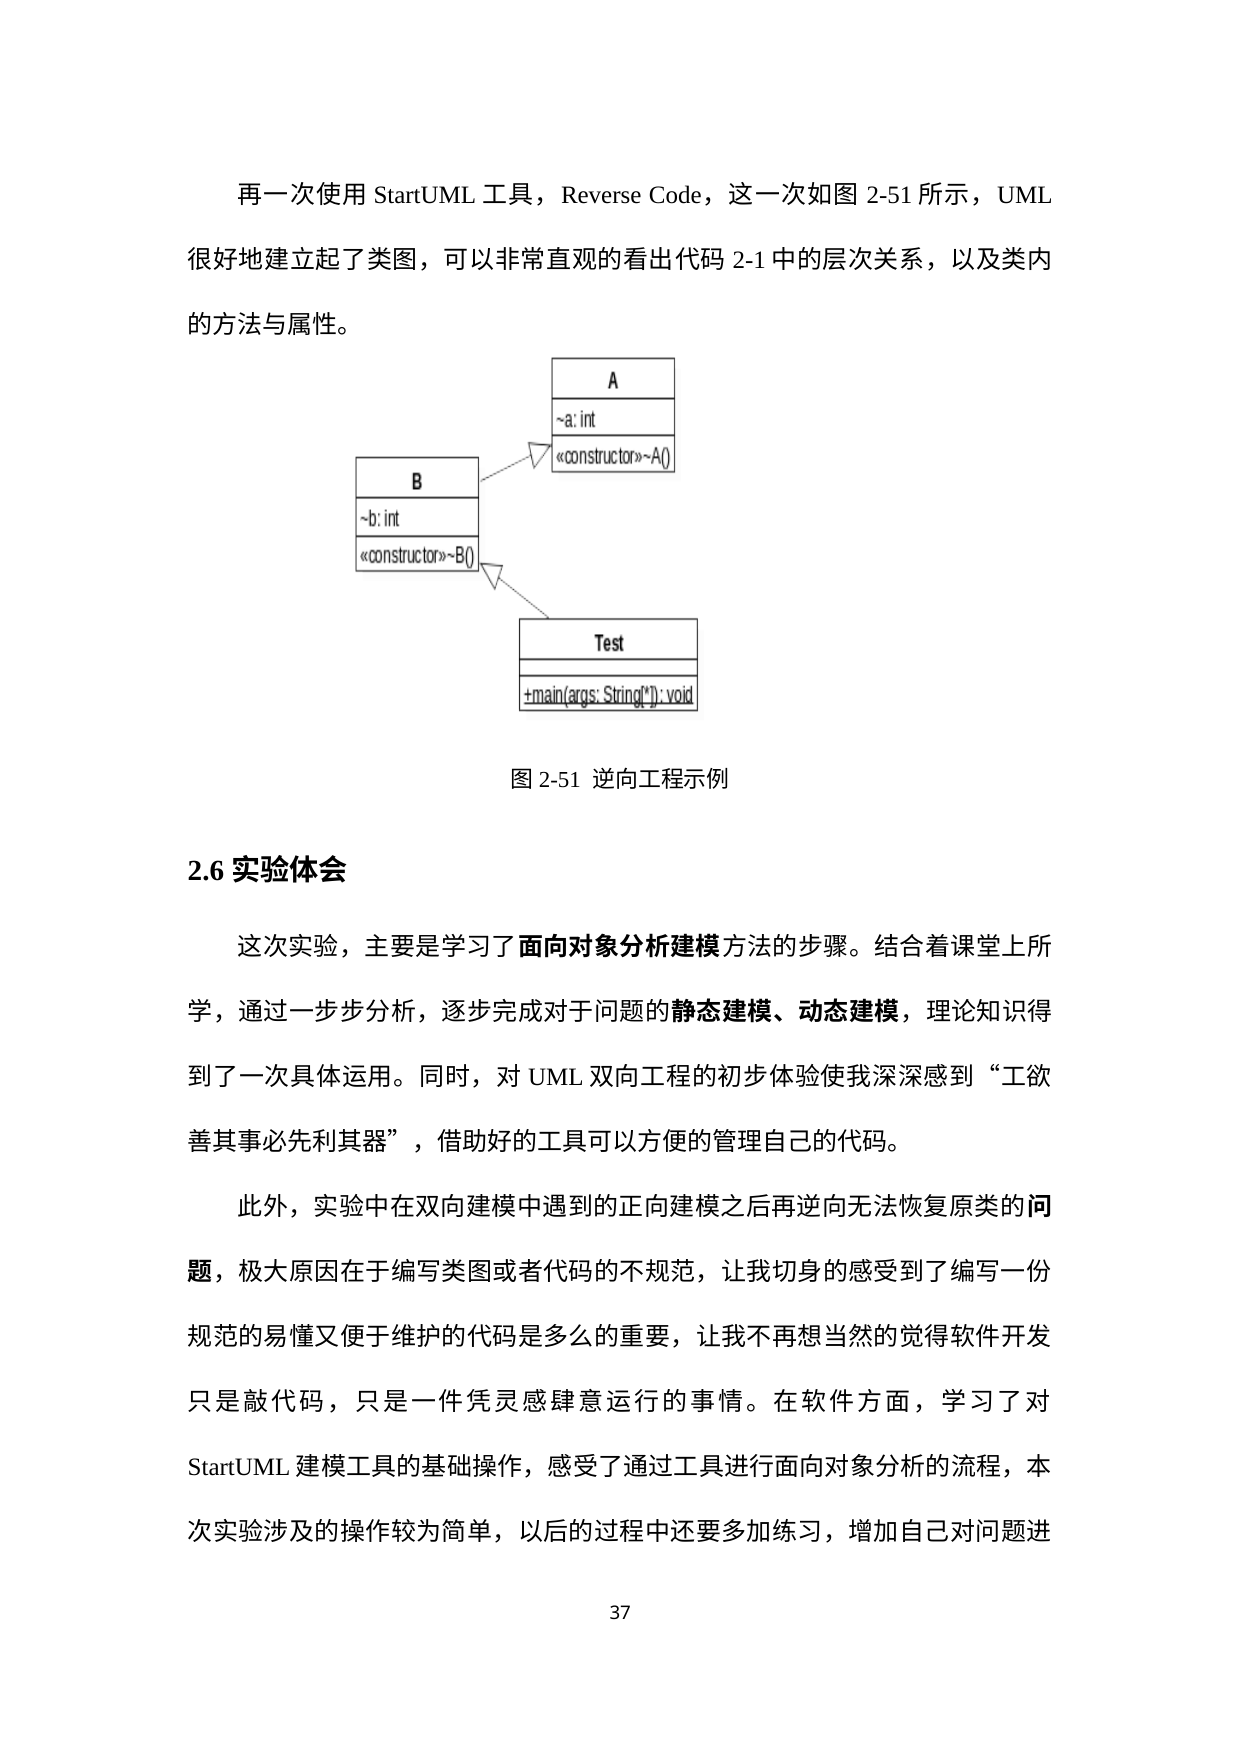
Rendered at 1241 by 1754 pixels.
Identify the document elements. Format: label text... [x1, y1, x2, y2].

subtitle 实验体会 [187, 835, 1053, 900]
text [187, 1172, 1053, 1562]
text 这次实验，主要是学习了面向对象分析建模方法的步骤。结合着课堂上所学，通过一步步分析，逐步完成对于问题的静态建模、动态建模，理论知识得到了一次具体运用。同时，对UML双向工程的初步体验使我深深感到“工欲善其事必先利其器”，借助好的工具可以方便的管理自己的代码。 [187, 912, 1053, 1172]
